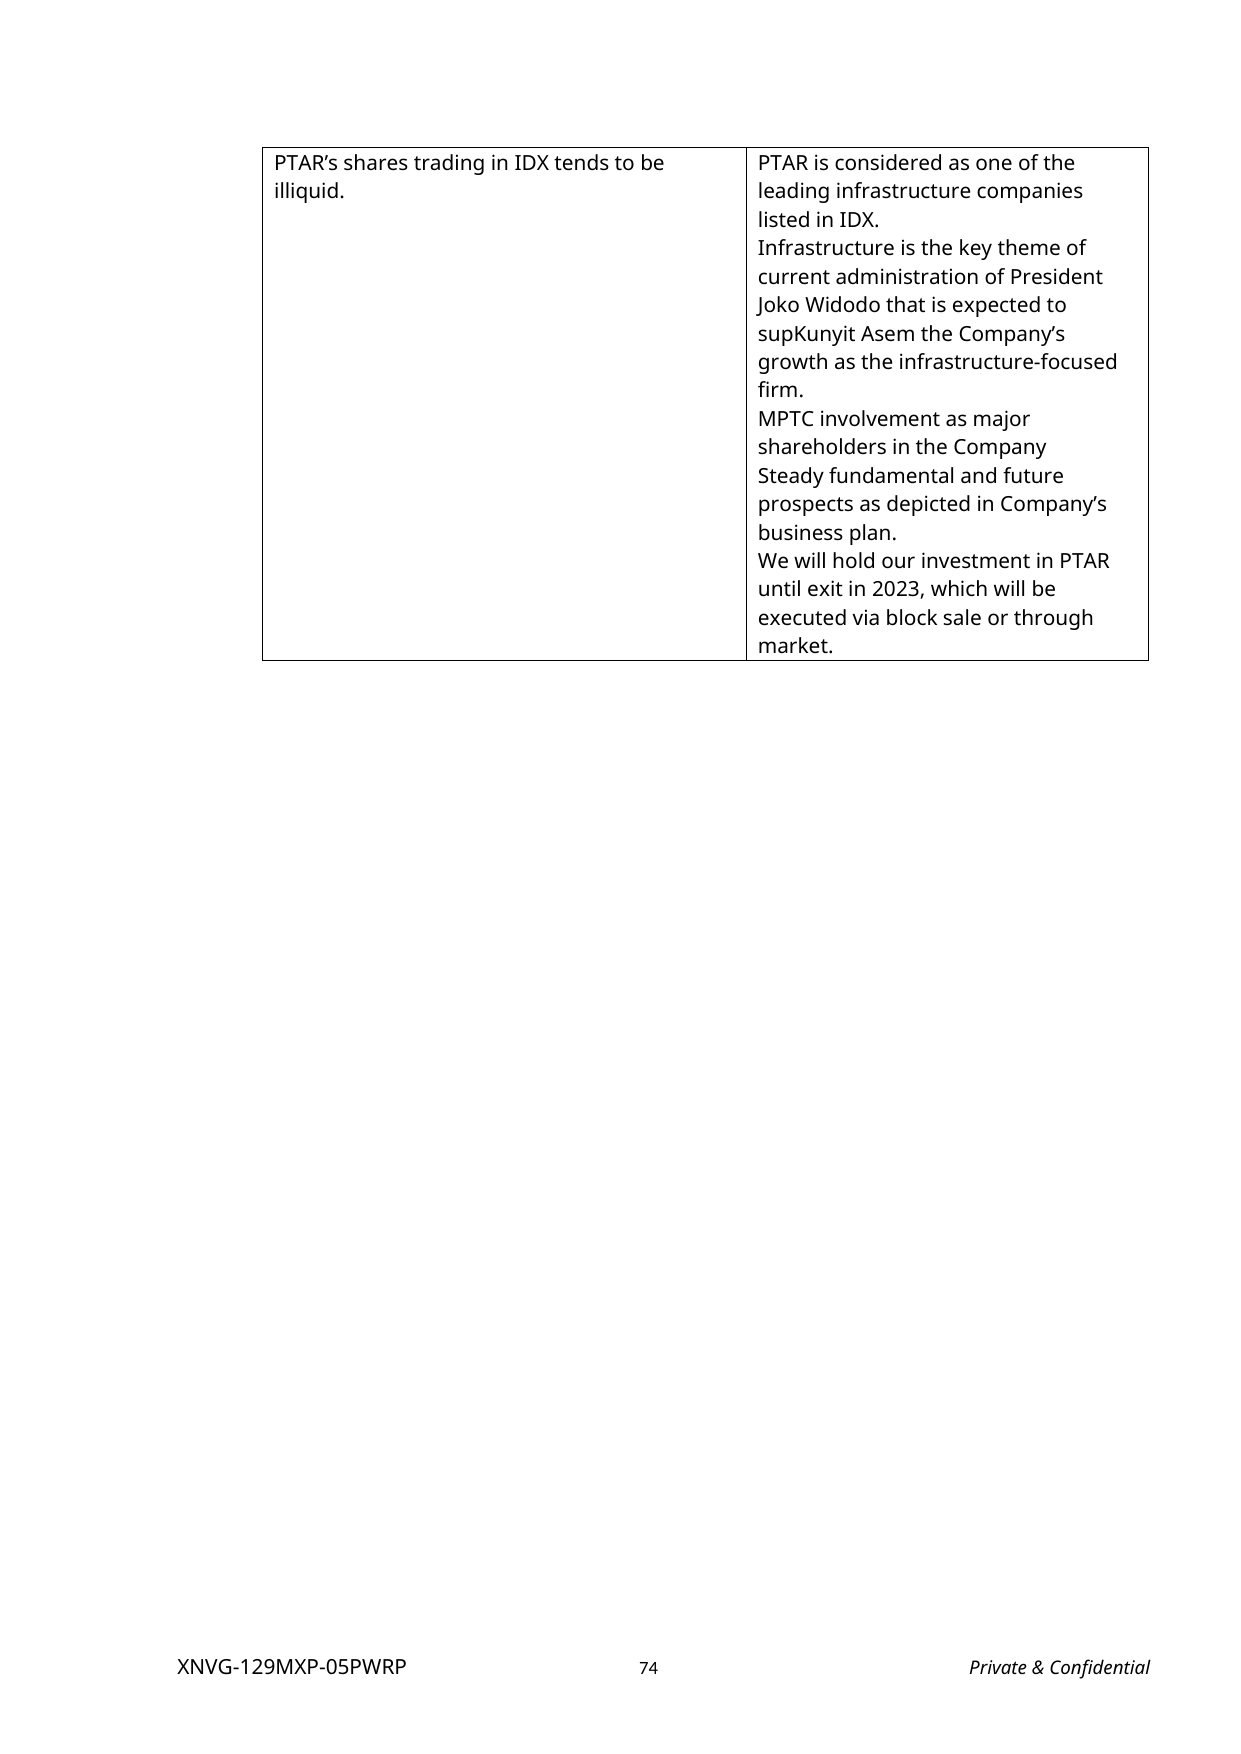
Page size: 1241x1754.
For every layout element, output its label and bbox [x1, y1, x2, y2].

table_cell [747, 148, 1148, 660]
table_cell [263, 148, 746, 660]
